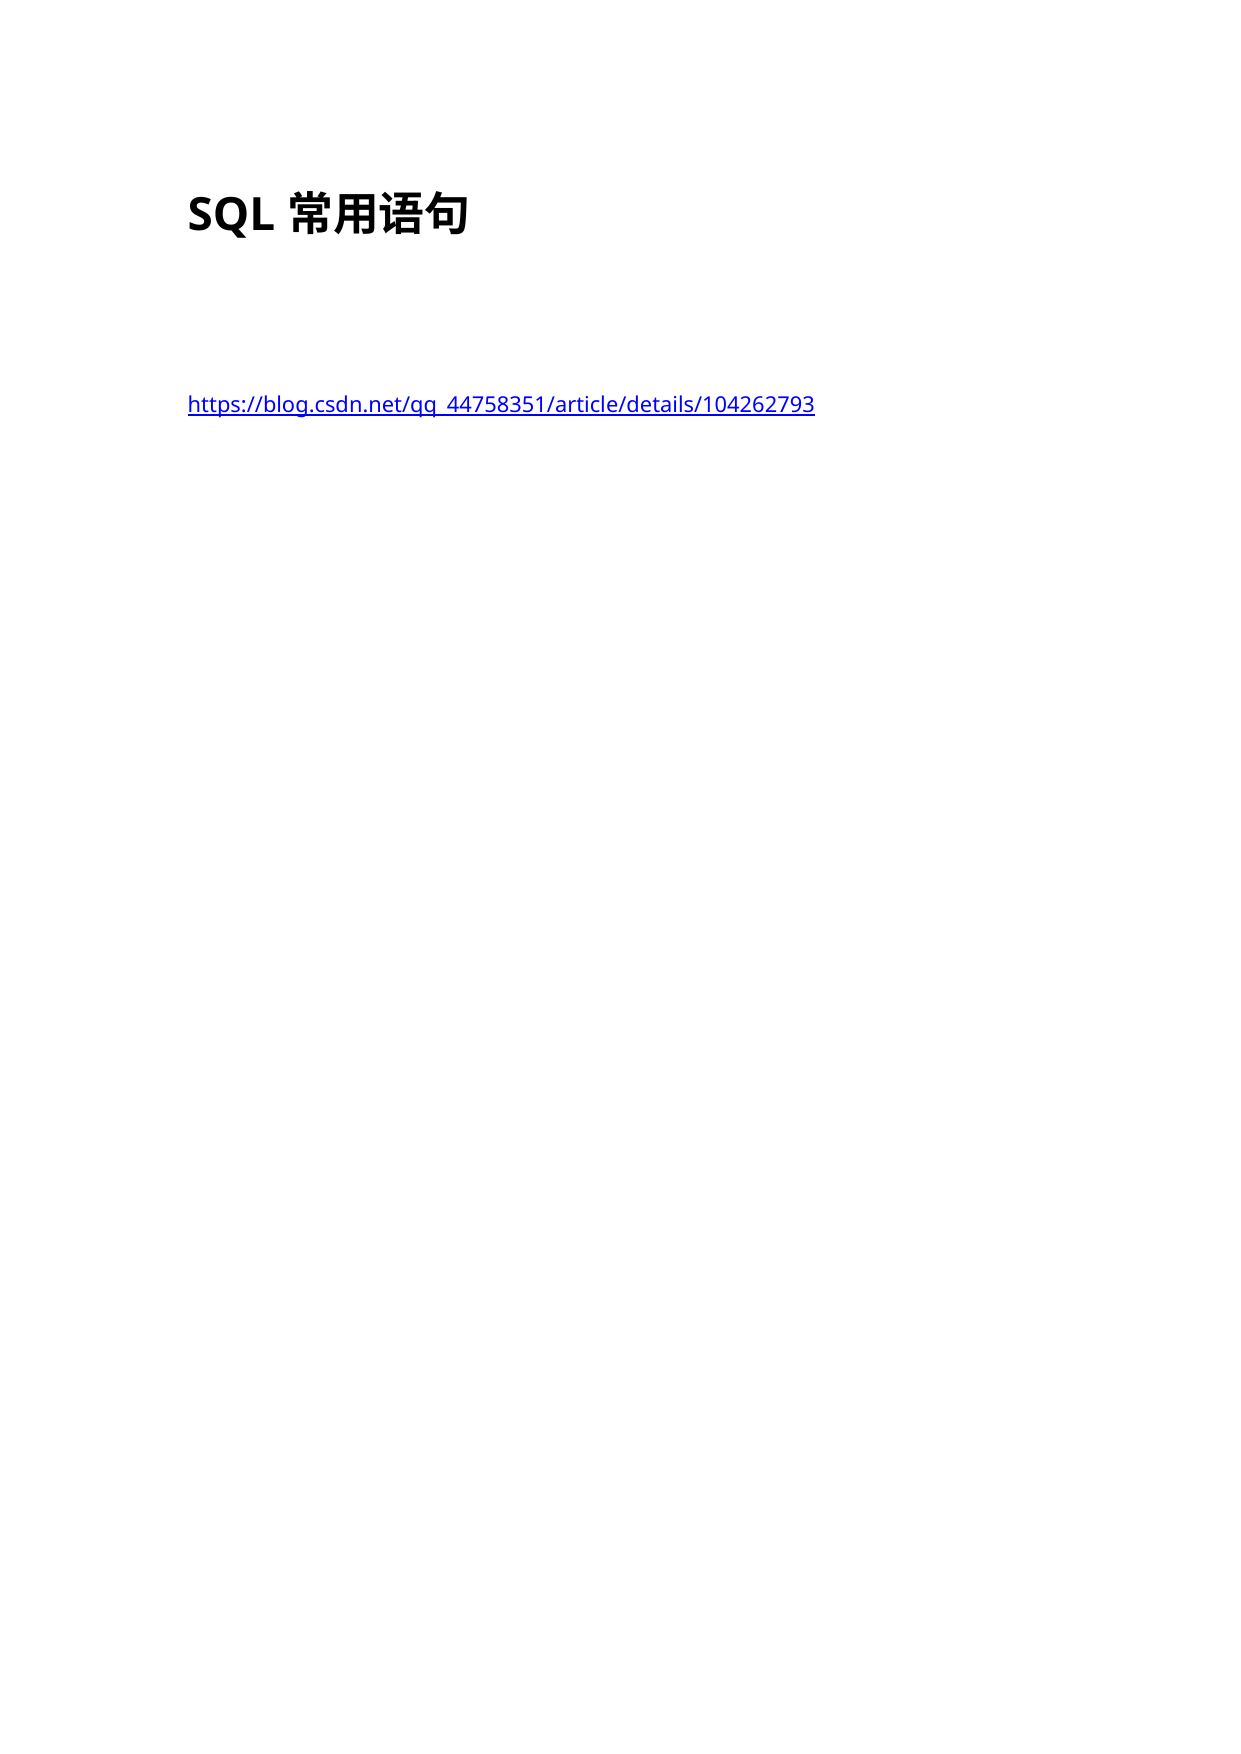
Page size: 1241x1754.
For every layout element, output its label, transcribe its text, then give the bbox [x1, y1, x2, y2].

subtitle SQL 常用语句 [187, 162, 1053, 259]
text https://blog.csdn.net/qq_44758351/article/details/104262793 [187, 388, 1053, 420]
